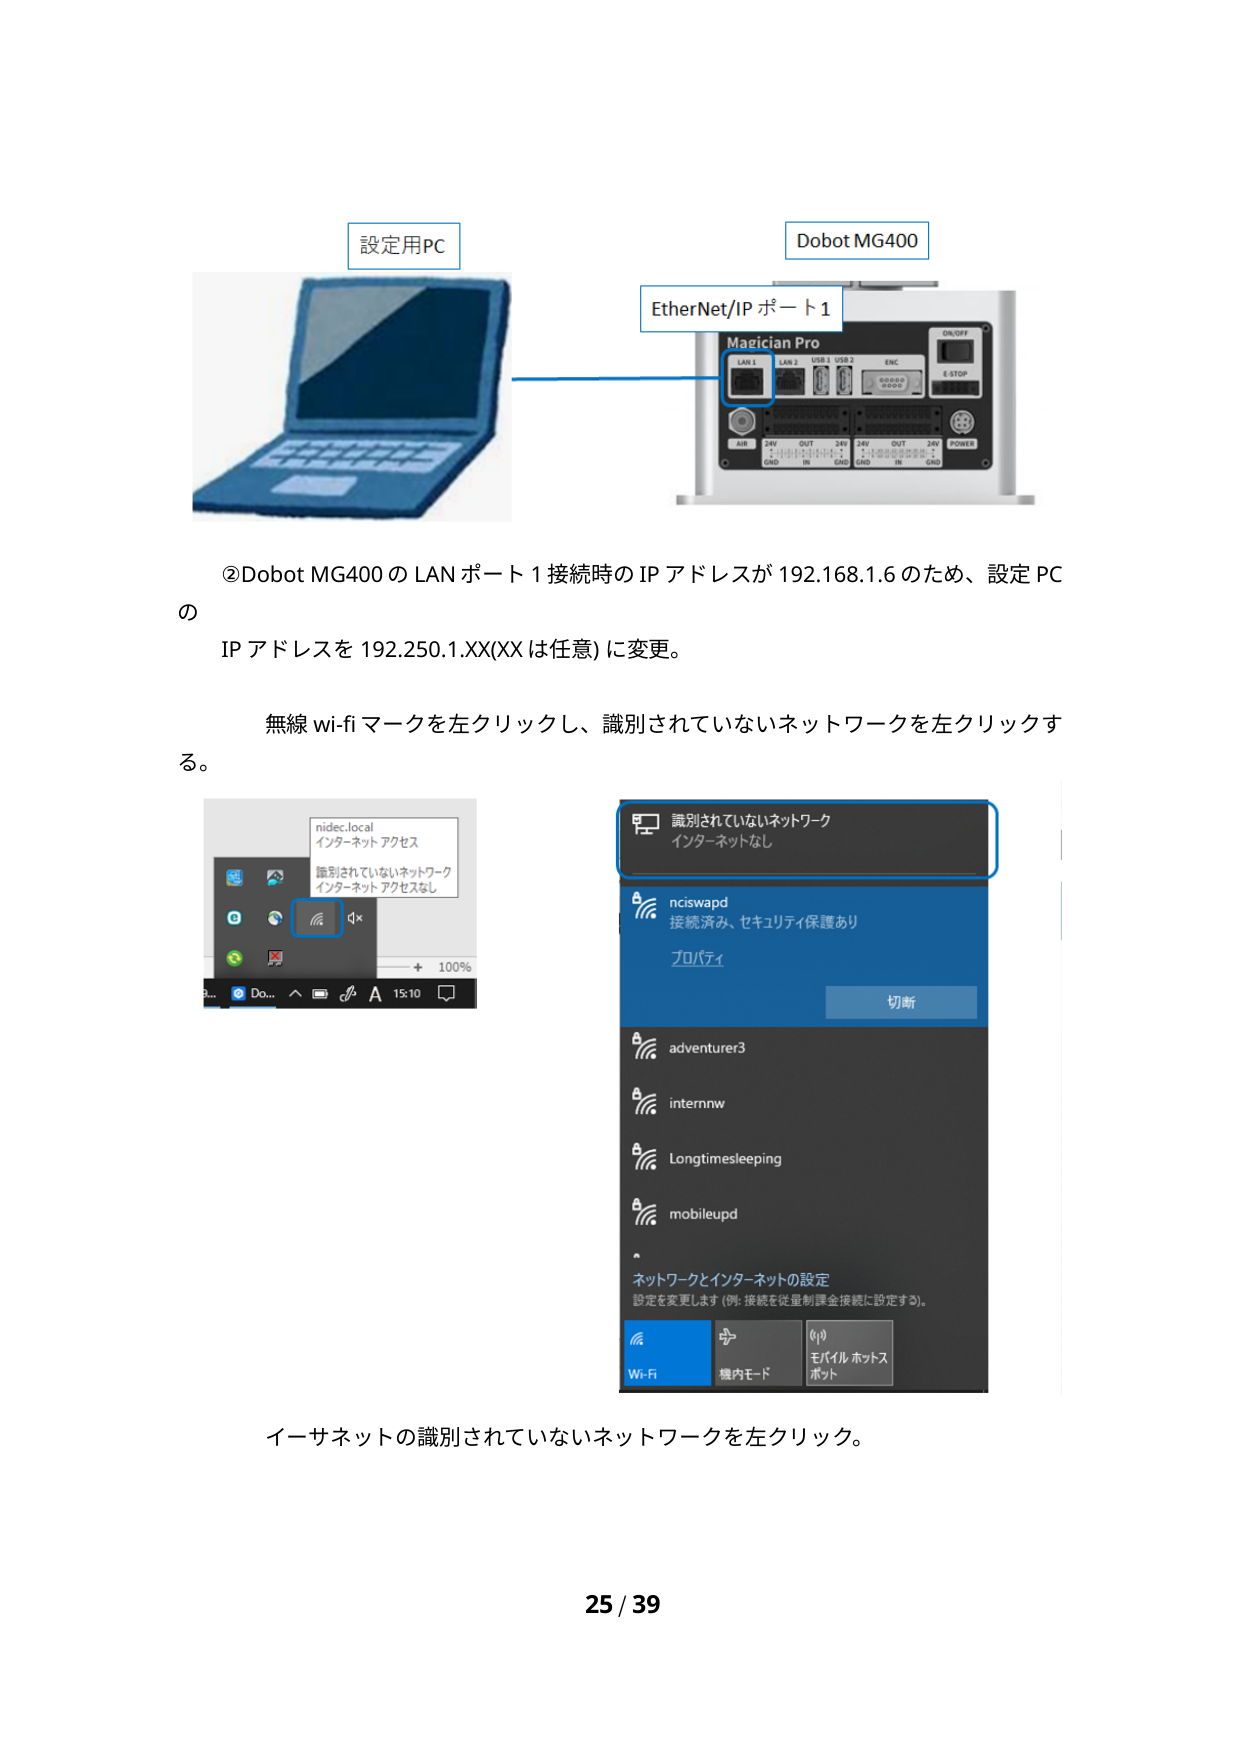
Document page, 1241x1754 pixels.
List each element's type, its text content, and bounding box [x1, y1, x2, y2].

picture [177, 779, 1062, 1395]
picture [177, 216, 1062, 553]
text イーサネットの識別されていないネットワークを左クリック。 [177, 1417, 1063, 1454]
text IPアドレスを192.250.1.XX(XXは任意) に変更。 [177, 629, 1063, 667]
text ②Dobot MG400のLANポート1接続時のIPアドレスが192.168.1.6のため、設定PCの [177, 554, 1063, 629]
text 無線wi-fiマークを左クリックし、識別されていないネットワークを左クリックする。 [177, 704, 1063, 779]
